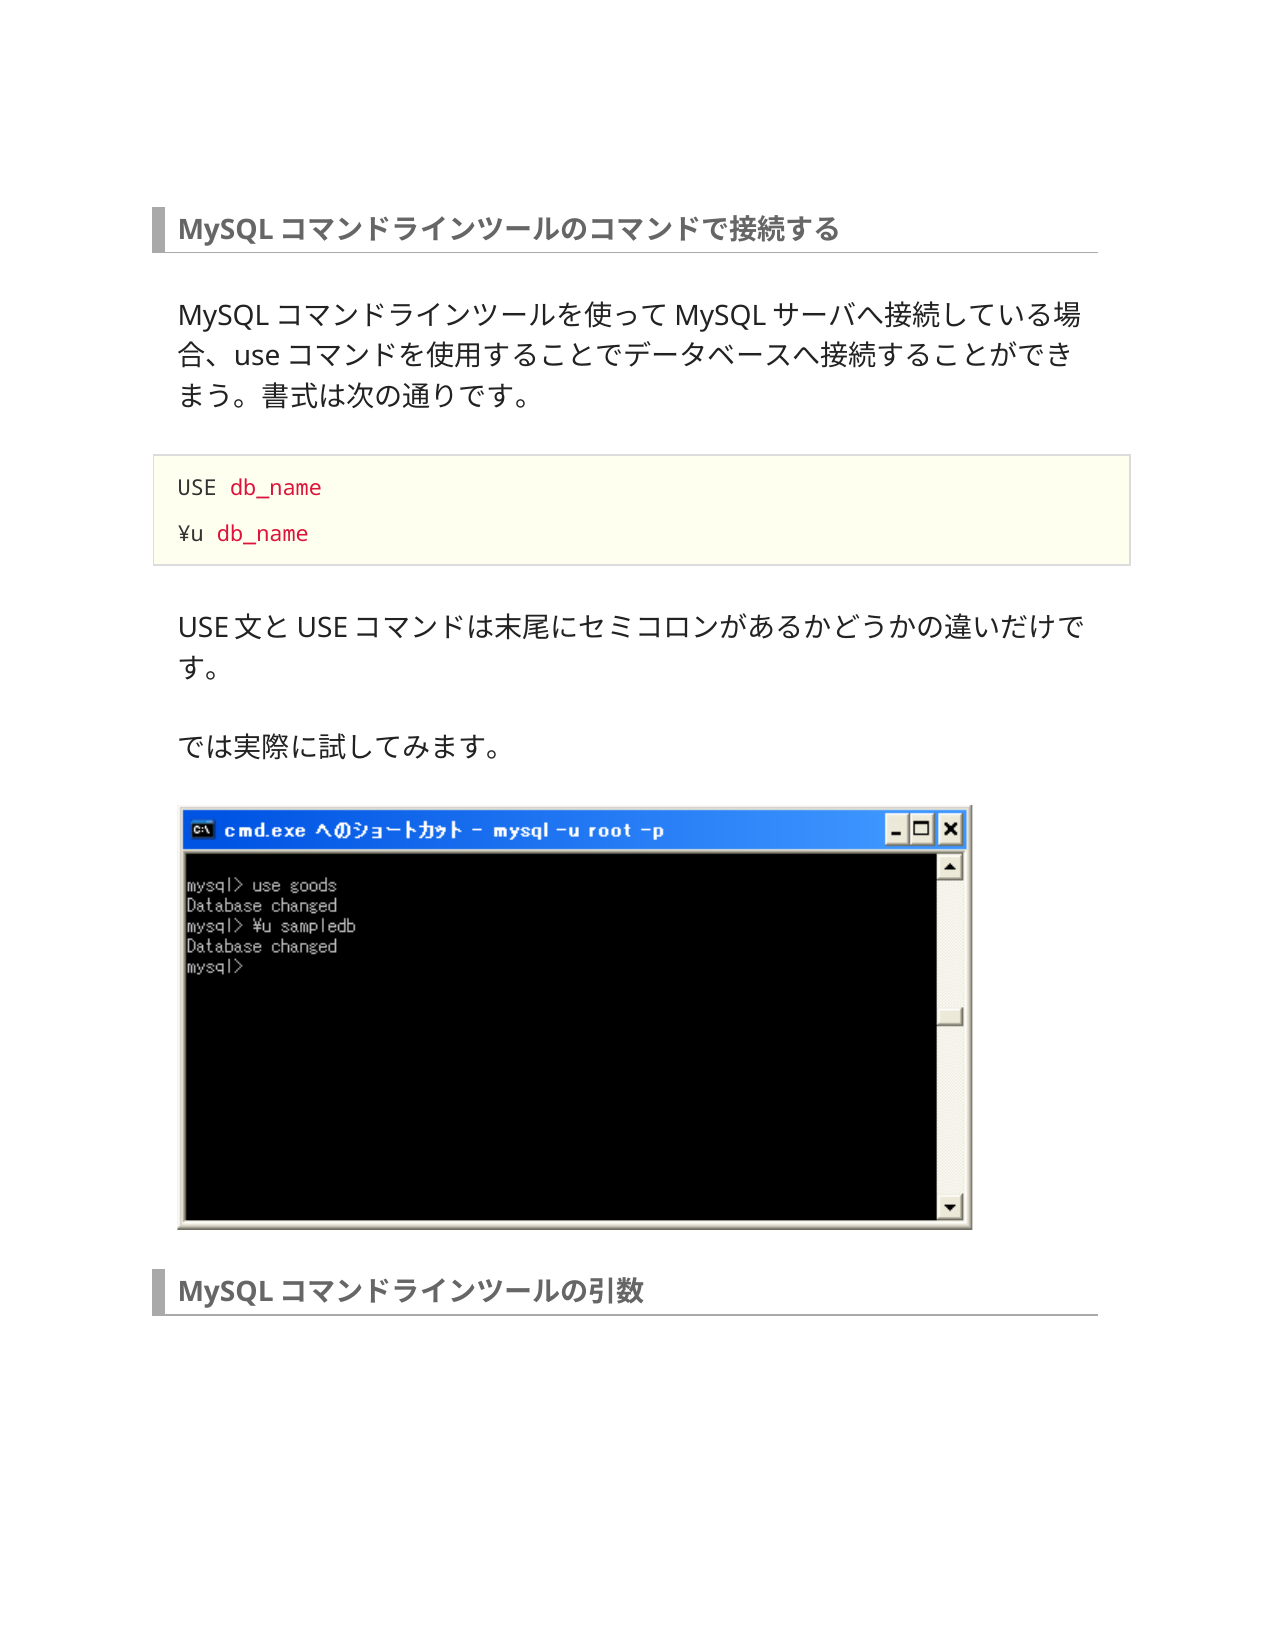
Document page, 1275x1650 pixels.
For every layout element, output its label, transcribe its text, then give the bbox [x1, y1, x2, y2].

text MySQLコマンドラインツールの引数 [165, 1269, 1098, 1314]
text では実際に試してみます。 [177, 725, 1098, 766]
text USE文とUSEコマンドは末尾にセミコロンがあるかどうかの違いだけです。 [177, 604, 1098, 686]
text ¥u db_name [154, 499, 1129, 564]
text MySQLコマンドラインツールのコマンドで接続する [165, 207, 1098, 252]
picture [177, 805, 973, 1230]
text USE db_name [154, 456, 1129, 499]
text MySQLコマンドラインツールを使ってMySQLサーバへ接続している場合、useコマンドを使用することでデータベースへ接続することができまう。書式は次の通りです。 [177, 292, 1098, 415]
